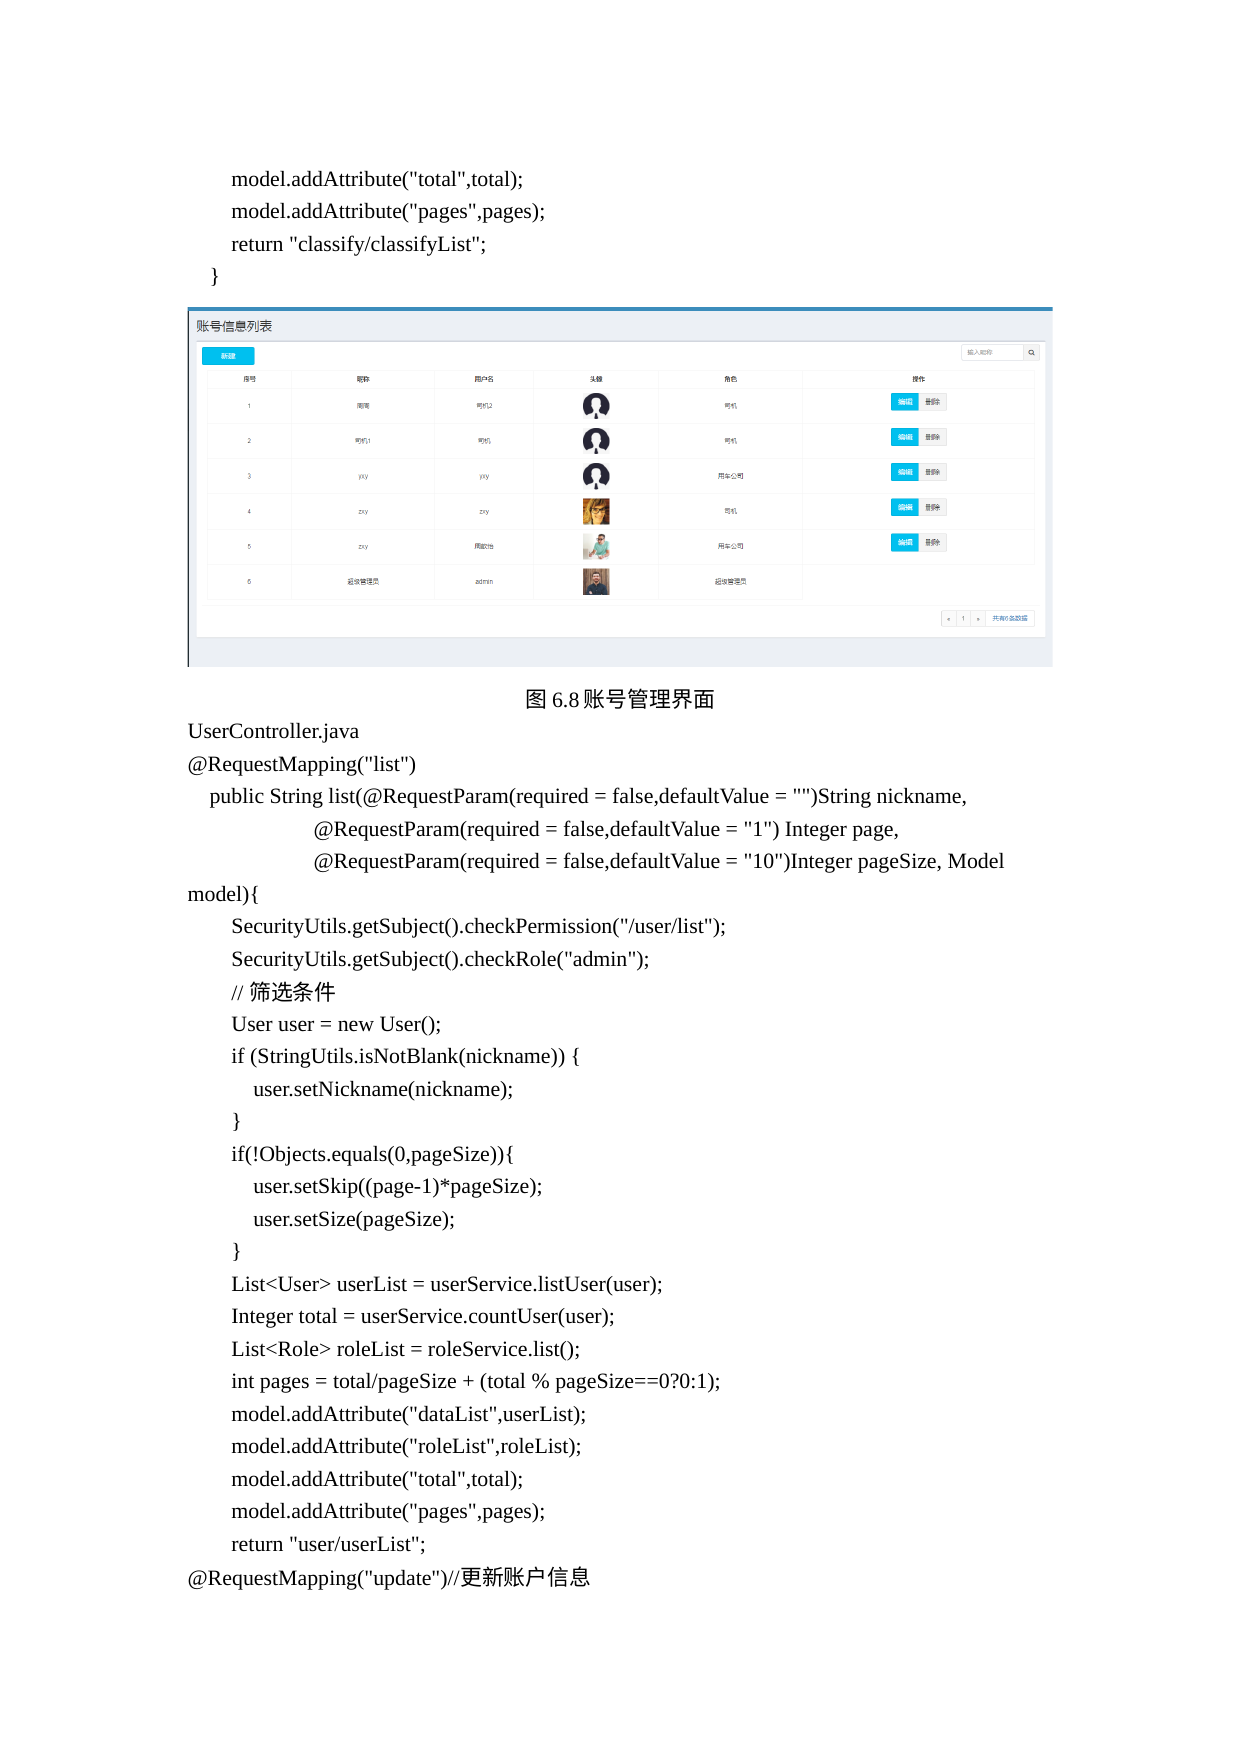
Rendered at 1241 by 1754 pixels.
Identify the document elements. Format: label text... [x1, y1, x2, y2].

text @RequestMapping("update")//更新账户信息 [187, 1559, 1053, 1592]
text int pages = total/pageSize + (total % pageSize==0?0:1); [187, 1364, 1053, 1397]
text user.setNickname(nickname); [187, 1072, 1053, 1104]
text model.addAttribute("pages",pages); [187, 194, 1053, 227]
text model.addAttribute("total",total); [187, 162, 1053, 194]
text model.addAttribute("pages",pages); [187, 1494, 1053, 1527]
text 图6.8账号管理界面 [187, 682, 1053, 714]
text user.setSize(pageSize); [187, 1202, 1053, 1234]
text if(!Objects.equals(0,pageSize)){ [187, 1137, 1053, 1169]
text } [187, 259, 1053, 292]
text SecurityUtils.getSubject().checkPermission("/user/list"); [187, 909, 1053, 942]
text user.setSkip((page-1)*pageSize); [187, 1169, 1053, 1202]
text @RequestParam(required = false,defaultValue = "1") Integer page, [187, 812, 1053, 844]
text model.addAttribute("dataList",userList); [187, 1397, 1053, 1429]
text List<User> userList = userService.listUser(user); [187, 1267, 1053, 1299]
text @RequestMapping("list") [187, 747, 1053, 779]
text @RequestParam(required = false,defaultValue = "10")Integer pageSize, Model model){ [187, 844, 1053, 909]
text UserController.java [187, 714, 1053, 747]
text model.addAttribute("roleList",roleList); [187, 1429, 1053, 1462]
text } [187, 1234, 1053, 1267]
text } [187, 1104, 1053, 1137]
text public String list(@RequestParam(required = false,defaultValue = "")String nickname, [187, 779, 1053, 812]
picture [187, 307, 1053, 667]
text return "user/userList"; [187, 1527, 1053, 1559]
text User user = new User(); [187, 1007, 1053, 1039]
text if (StringUtils.isNotBlank(nickname)) { [187, 1039, 1053, 1072]
text Integer total = userService.countUser(user); [187, 1299, 1053, 1332]
text // 筛选条件 [187, 974, 1053, 1007]
text return "classify/classifyList"; [187, 227, 1053, 259]
text SecurityUtils.getSubject().checkRole("admin"); [187, 942, 1053, 974]
text List<Role> roleList = roleService.list(); [187, 1332, 1053, 1364]
text model.addAttribute("total",total); [187, 1462, 1053, 1494]
